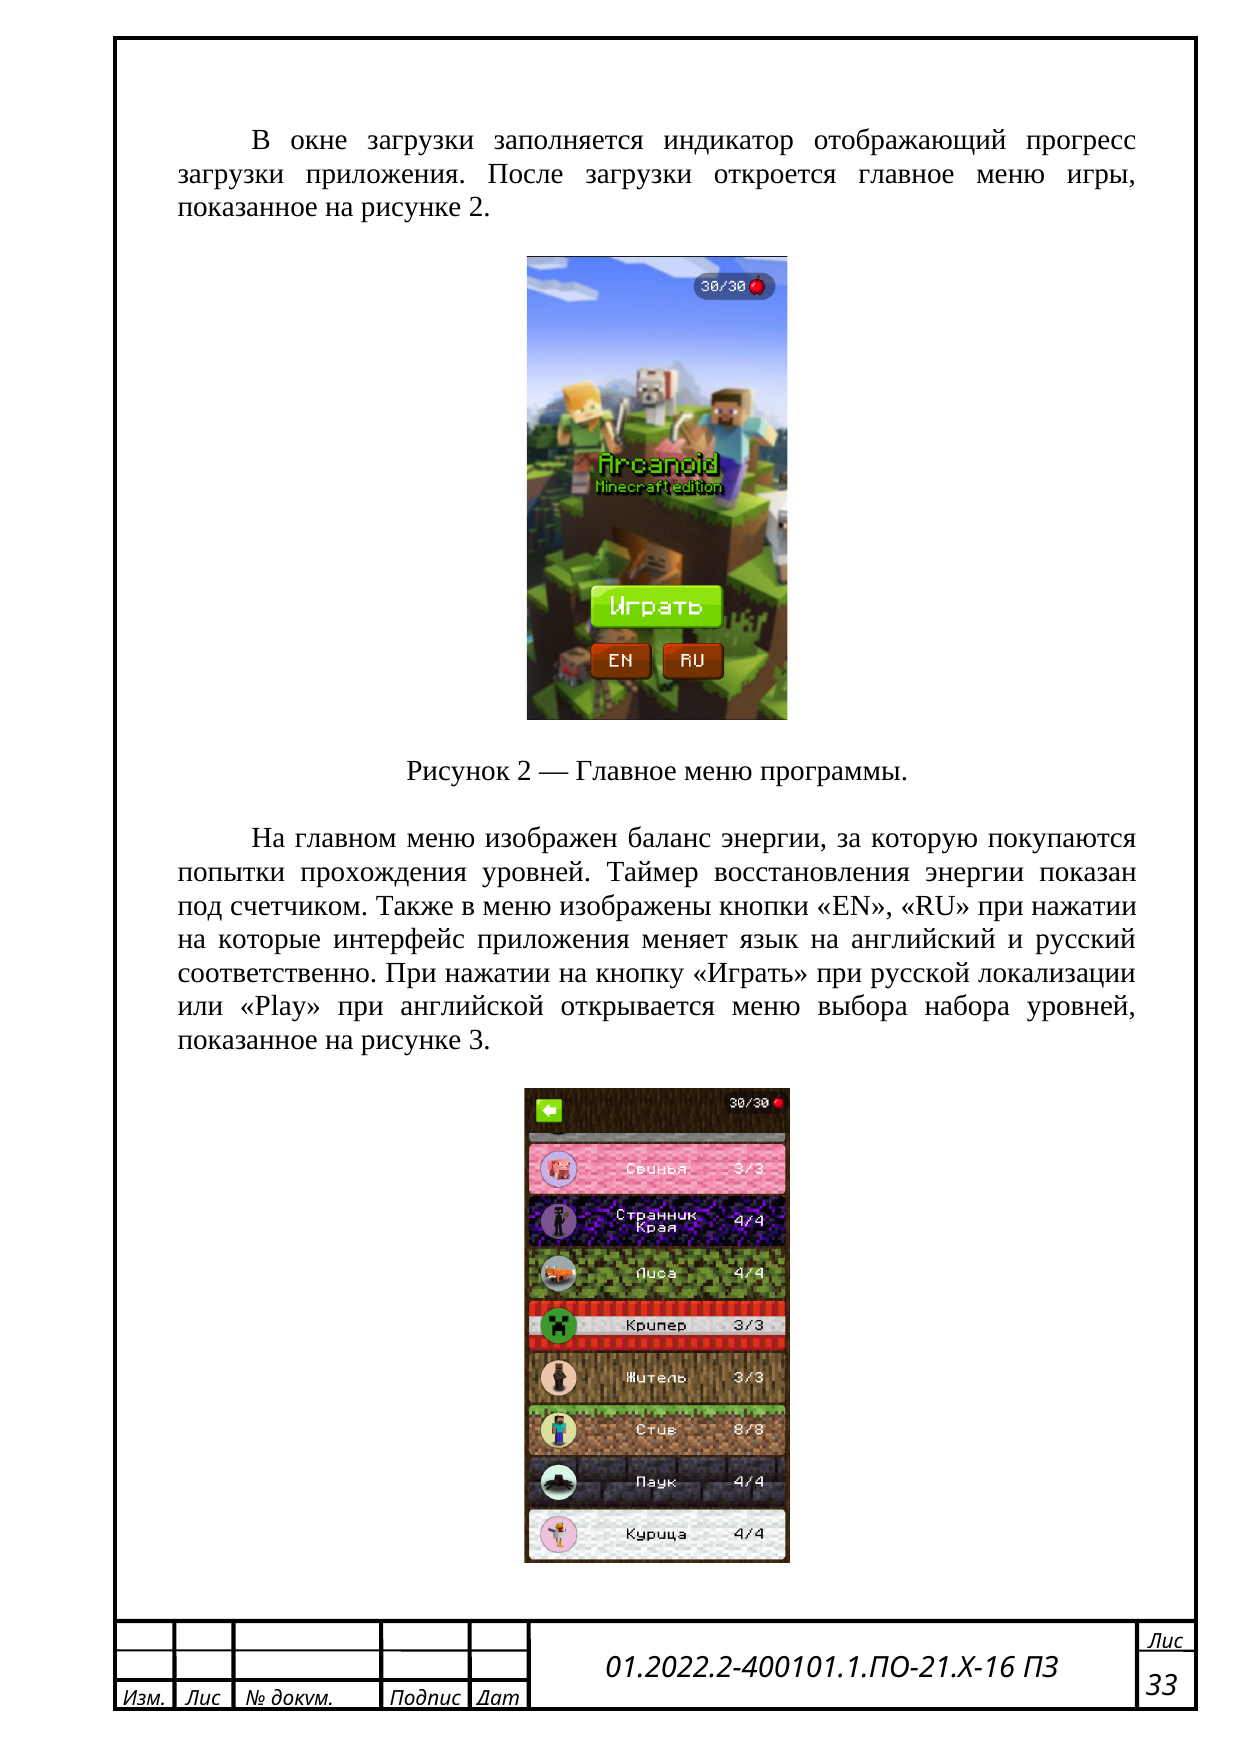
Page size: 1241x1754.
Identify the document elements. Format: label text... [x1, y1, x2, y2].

text Рисунок 2 — Главное меню программы. [177, 753, 1137, 787]
picture [524, 1088, 790, 1563]
picture [526, 256, 788, 720]
text На главном меню изображен баланс энергии, за которую покупаются попытки прохождения уровней. Таймер восстановления энергии показан под счетчиком. Также в меню изображены кнопки «EN», «RU» при нажатии на которые интерфейс приложения меняет язык на английский и русский соответственно. При нажатии на кнопку «Играть» при русской локализации или «Play» при английской открывается меню выбора набора уровней, показанное на рисунке 3. [177, 821, 1137, 1055]
text В окне загрузки заполняется индикатор отображающий прогресс загрузки приложения. После загрузки откроется главное меню игры, показанное на рисунке 2. [177, 122, 1137, 223]
